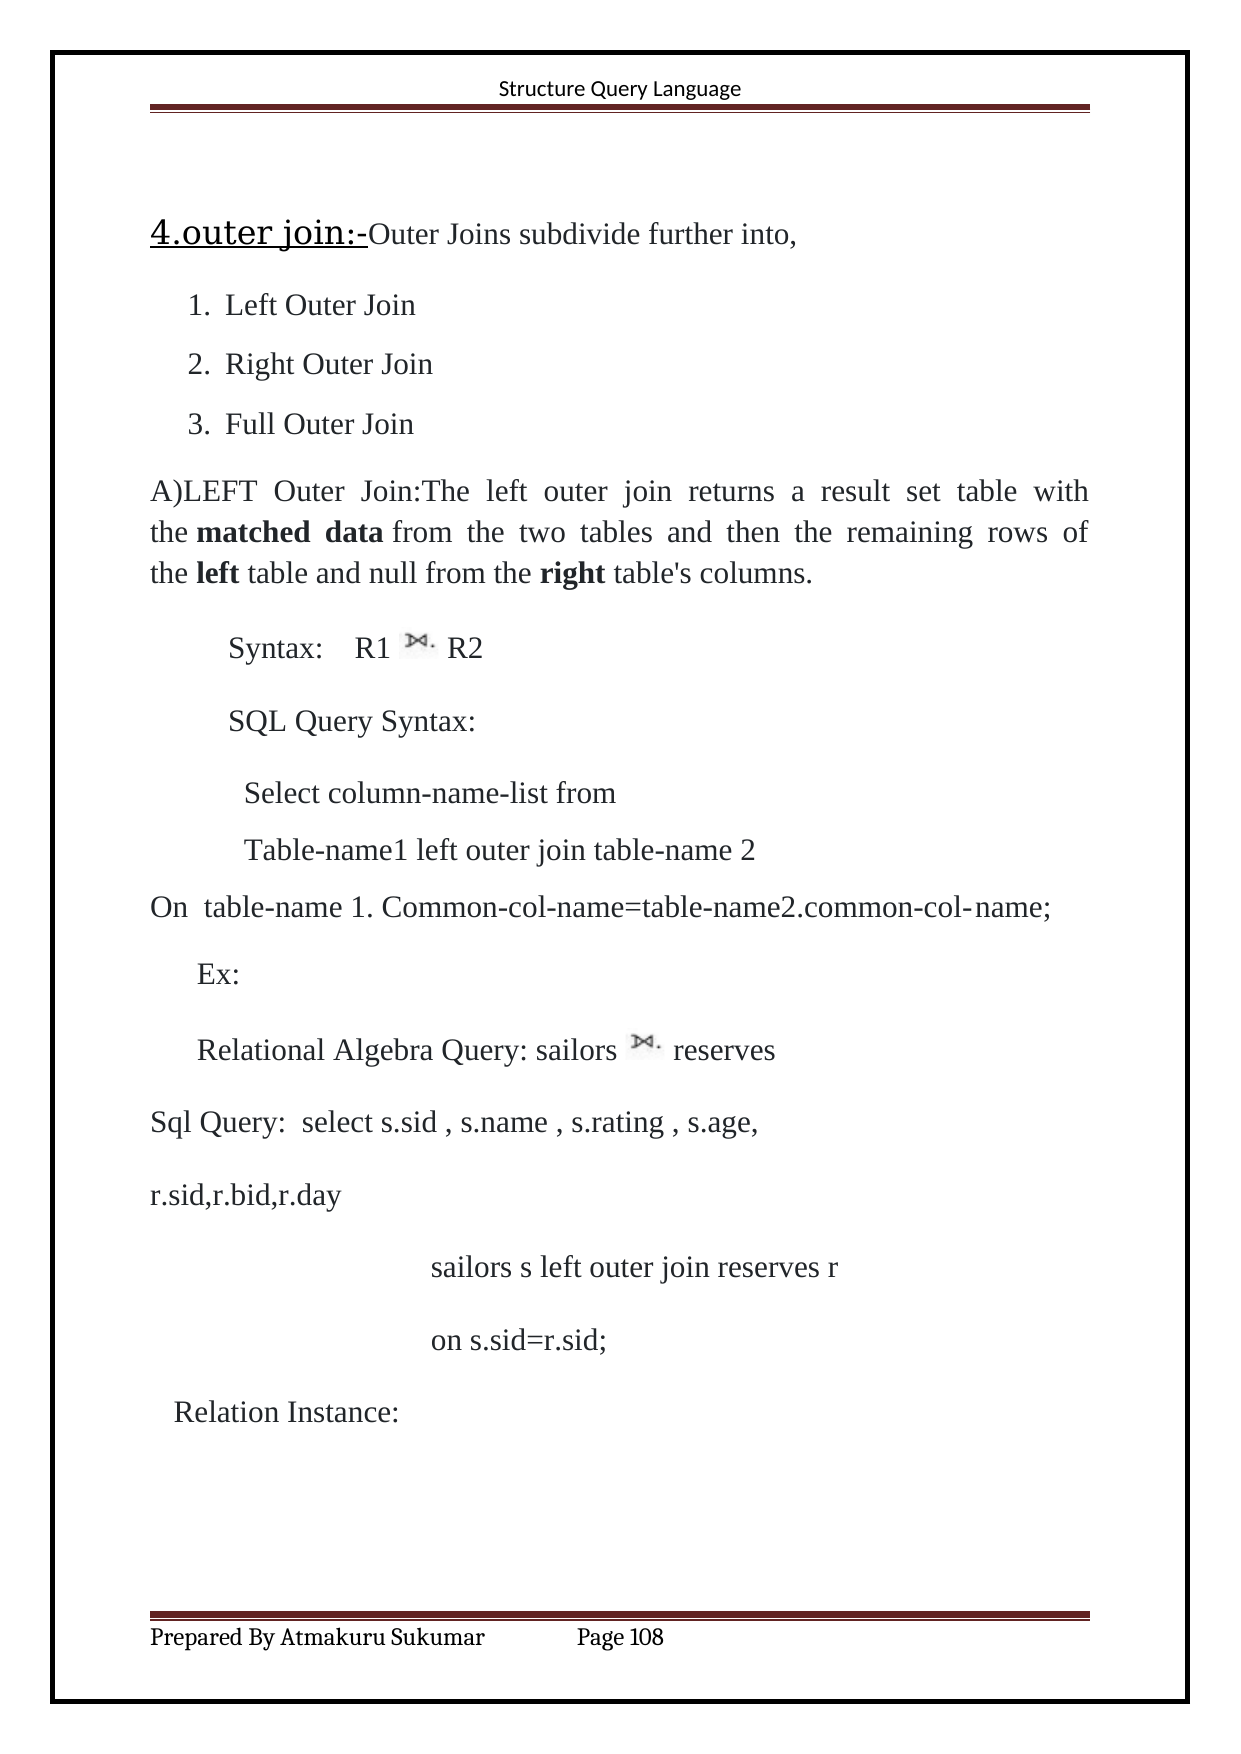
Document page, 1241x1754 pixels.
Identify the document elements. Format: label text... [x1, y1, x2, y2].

text A)LEFT Outer Join:The left outer join returns a result set table with the matched data from the two tables and then the remaining rows of the left table and null from the right table's columns. [150, 472, 1090, 591]
text Relational Algebra Query: sailors reserves [150, 1028, 1090, 1067]
text on s.sid=r.sid; [150, 1321, 1090, 1357]
text On table-name 1. Common-col-name=table-name2.common-col- name; [150, 888, 1090, 924]
picture [399, 627, 439, 659]
text Table-name1 left outer join table-name 2 [150, 832, 1090, 867]
list Right Outer Join [187, 346, 1090, 381]
text Sql Query: select s.sid , s.name , s.rating , s.age, [150, 1103, 1090, 1139]
text SQL Query Syntax: [150, 702, 1090, 738]
text Select column-name-list from [150, 775, 1090, 811]
text r.sid,r.bid,r.day [150, 1176, 1090, 1212]
text Syntax: R1 R2 [150, 627, 1090, 666]
picture [625, 1028, 666, 1060]
list Full Outer Join [187, 405, 1090, 441]
text Ex: [150, 956, 1090, 991]
text 4.outer join:-Outer Joins subdivide further into, [150, 211, 1090, 251]
text Relation Instance: [150, 1393, 1090, 1429]
list Left Outer Join [187, 286, 1090, 322]
text sailors s left outer join reserves r [150, 1248, 1090, 1284]
